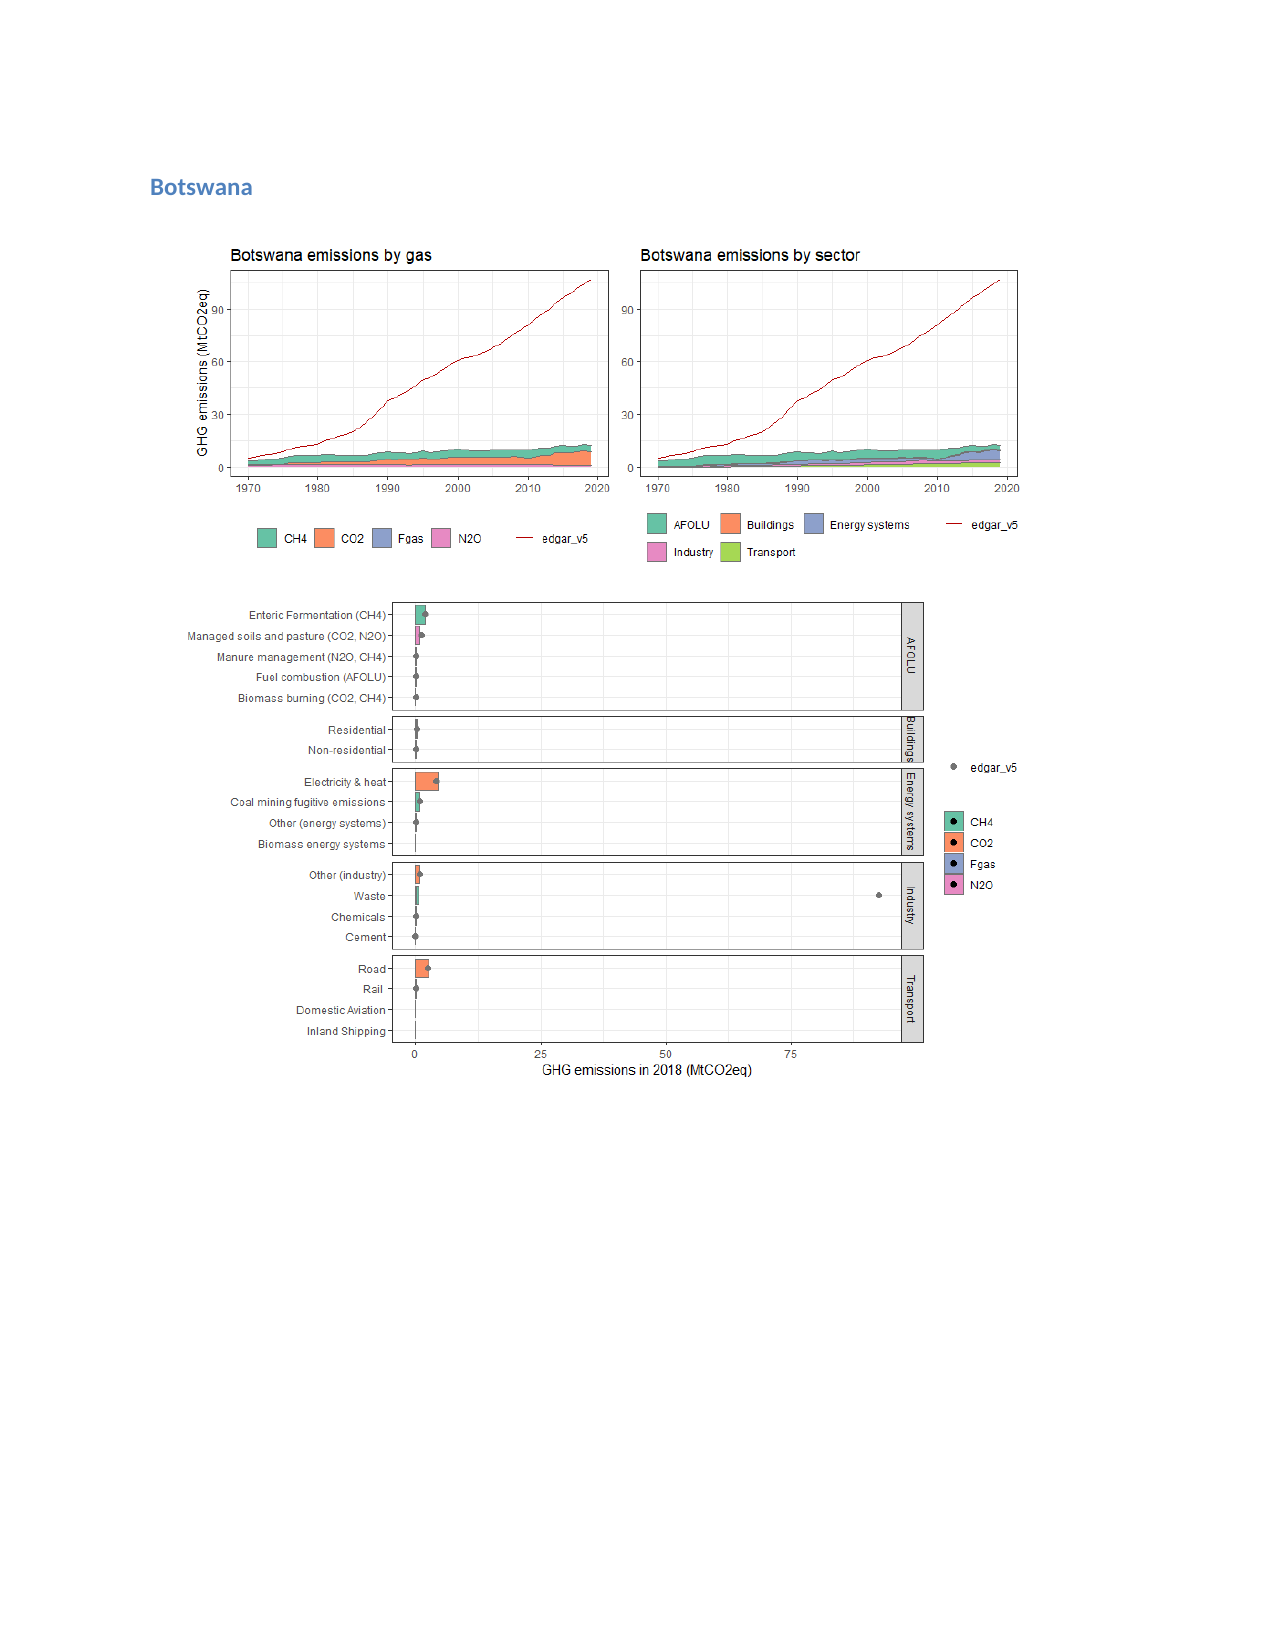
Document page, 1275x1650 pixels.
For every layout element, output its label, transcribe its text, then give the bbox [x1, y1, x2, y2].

picture [168, 220, 1044, 1096]
subtitle Botswana [150, 171, 1125, 201]
